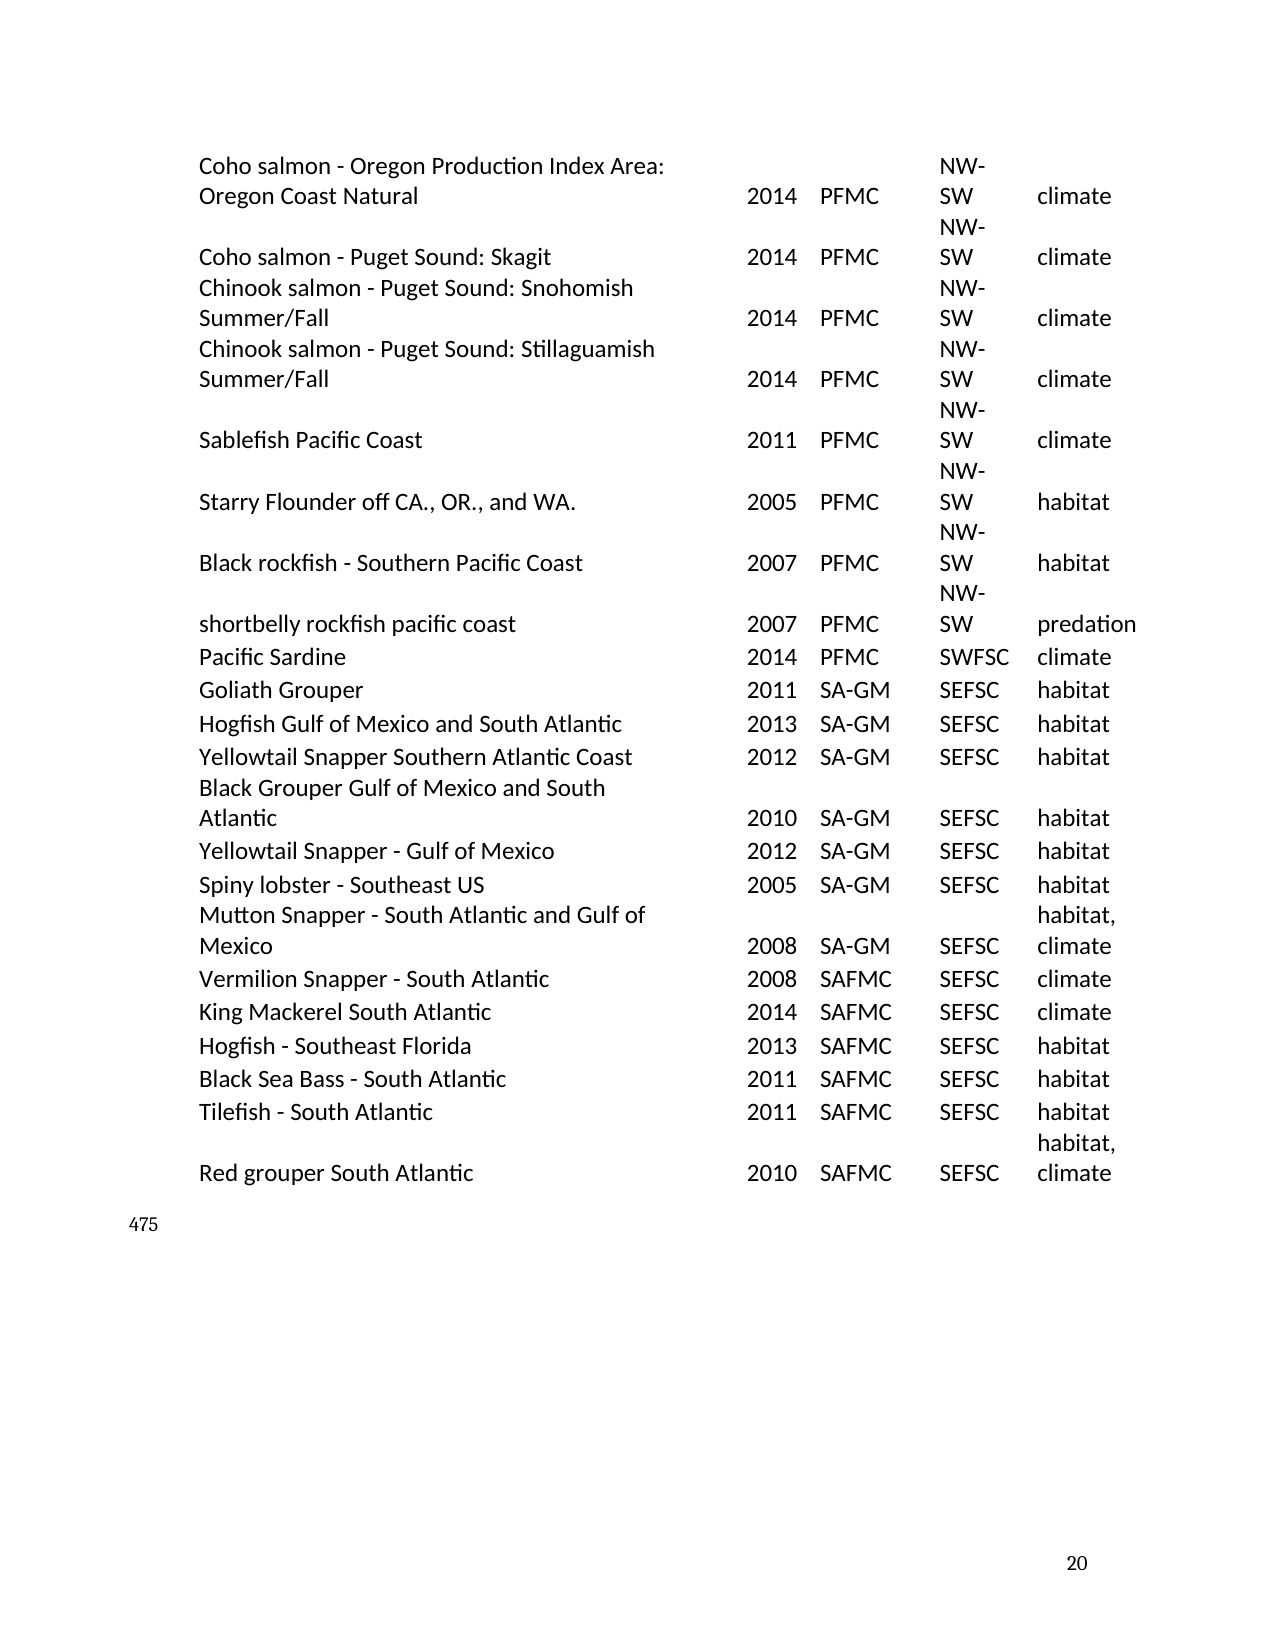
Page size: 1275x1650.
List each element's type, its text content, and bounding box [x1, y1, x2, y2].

table_cell habitat [1026, 1060, 1163, 1094]
table_cell 2005 [686, 866, 808, 899]
table_cell SA-GM [809, 705, 928, 738]
table_cell 2005 [686, 455, 808, 516]
table_cell SEFSC [928, 1094, 1026, 1127]
table_cell SEFSC [928, 833, 1026, 866]
table_cell Spiny lobster - Southeast US [188, 866, 686, 899]
table_cell Mutton Snapper - South Atlantic and Gulf of Mexico [188, 899, 686, 960]
table_cell SWFSC [928, 638, 1026, 672]
table_cell PFMC [809, 333, 928, 394]
table_cell Tilefish - South Atlantic [188, 1094, 686, 1127]
table_cell PFMC [809, 272, 928, 333]
table_cell Pacific Sardine [188, 638, 686, 672]
table_cell 2013 [686, 1027, 808, 1060]
table_cell NW-SW [928, 333, 1026, 394]
table_cell Chinook salmon - Puget Sound: Snohomish Summer/Fall [188, 272, 686, 333]
table_cell PFMC [809, 455, 928, 516]
table_cell climate [1026, 994, 1163, 1027]
table_cell Yellowtail Snapper Southern Atlantic Coast [188, 738, 686, 772]
table_cell SAFMC [809, 960, 928, 994]
table_cell 2008 [686, 899, 808, 960]
table_cell Goliath Grouper [188, 672, 686, 705]
table_cell NW-SW [928, 455, 1026, 516]
table_cell SA-GM [809, 738, 928, 772]
table_cell habitat [1026, 705, 1163, 738]
table_cell SA-GM [809, 899, 928, 960]
table_cell SEFSC [928, 994, 1026, 1027]
table_cell 2011 [686, 1094, 808, 1127]
table_cell SAFMC [809, 1060, 928, 1094]
table_cell habitat [1026, 516, 1163, 577]
table_cell Hogfish Gulf of Mexico and South Atlantic [188, 705, 686, 738]
table_cell predation [1026, 577, 1163, 638]
table_cell PFMC [809, 211, 928, 272]
table_cell SAFMC [809, 1094, 928, 1127]
table_cell 2013 [686, 705, 808, 738]
table_cell climate [1026, 211, 1163, 272]
table_cell habitat [1026, 738, 1163, 772]
table_cell Hogfish - Southeast Florida [188, 1027, 686, 1060]
table_cell climate [1026, 272, 1163, 333]
table_cell 2012 [686, 833, 808, 866]
table_cell Red grouper South Atlantic [188, 1127, 686, 1188]
table_cell SEFSC [928, 960, 1026, 994]
table_cell climate [1026, 150, 1163, 211]
table_cell 2007 [686, 577, 808, 638]
table_cell shortbelly rockfish pacific coast [188, 577, 686, 638]
table_cell NW-SW [928, 150, 1026, 211]
table_cell Vermilion Snapper - South Atlantic [188, 960, 686, 994]
table_cell SEFSC [928, 772, 1026, 833]
table_cell 2007 [686, 516, 808, 577]
table_cell PFMC [809, 577, 928, 638]
table_cell SAFMC [809, 1027, 928, 1060]
table_cell SAFMC [809, 1127, 928, 1188]
table_cell habitat [1026, 455, 1163, 516]
table_cell 2008 [686, 960, 808, 994]
table_cell PFMC [809, 638, 928, 672]
table_cell NW-SW [928, 516, 1026, 577]
table_cell Yellowtail Snapper - Gulf of Mexico [188, 833, 686, 866]
table_cell Sablefish Pacific Coast [188, 394, 686, 455]
table_cell 2010 [686, 1127, 808, 1188]
table_cell climate [1026, 638, 1163, 672]
table_cell SEFSC [928, 672, 1026, 705]
table_cell climate [1026, 960, 1163, 994]
table_cell habitat [1026, 672, 1163, 705]
table_cell SEFSC [928, 705, 1026, 738]
table_cell Coho salmon - Puget Sound: Skagit [188, 211, 686, 272]
table_cell SEFSC [928, 899, 1026, 960]
table_cell habitat [1026, 1027, 1163, 1060]
table_cell SA-GM [809, 672, 928, 705]
table_cell SEFSC [928, 1027, 1026, 1060]
table_cell habitat [1026, 1094, 1163, 1127]
table_cell 2014 [686, 638, 808, 672]
table_cell NW-SW [928, 577, 1026, 638]
table_cell Coho salmon - Oregon Production Index Area: Oregon Coast Natural [188, 150, 686, 211]
table_cell Black Sea Bass - South Atlantic [188, 1060, 686, 1094]
table_cell SA-GM [809, 833, 928, 866]
table_cell 2014 [686, 150, 808, 211]
table_cell habitat, climate [1026, 1127, 1163, 1188]
table_cell 2014 [686, 333, 808, 394]
table_cell 2011 [686, 394, 808, 455]
table_cell climate [1026, 333, 1163, 394]
table_cell 2011 [686, 1060, 808, 1094]
table_cell SAFMC [809, 994, 928, 1027]
table_cell SA-GM [809, 866, 928, 899]
table_cell Chinook salmon - Puget Sound: Stillaguamish Summer/Fall [188, 333, 686, 394]
table_cell NW-SW [928, 394, 1026, 455]
table_cell Starry Flounder off CA., OR., and WA. [188, 455, 686, 516]
table_cell King Mackerel South Atlantic [188, 994, 686, 1027]
table_cell habitat, climate [1026, 899, 1163, 960]
table_cell Black rockfish - Southern Pacific Coast [188, 516, 686, 577]
table_cell PFMC [809, 394, 928, 455]
table_cell habitat [1026, 866, 1163, 899]
table_cell SA-GM [809, 772, 928, 833]
table_cell climate [1026, 394, 1163, 455]
table_cell habitat [1026, 772, 1163, 833]
table_cell 2012 [686, 738, 808, 772]
table_cell SEFSC [928, 1060, 1026, 1094]
table_cell PFMC [809, 516, 928, 577]
table_cell NW-SW [928, 272, 1026, 333]
table_cell SEFSC [928, 866, 1026, 899]
table_cell SEFSC [928, 1127, 1026, 1188]
table_cell habitat [1026, 833, 1163, 866]
table_cell NW-SW [928, 211, 1026, 272]
table_cell SEFSC [928, 738, 1026, 772]
table_cell 2011 [686, 672, 808, 705]
table_cell PFMC [809, 150, 928, 211]
table_cell 2014 [686, 272, 808, 333]
table_cell Black Grouper Gulf of Mexico and South Atlantic [188, 772, 686, 833]
table_cell 2010 [686, 772, 808, 833]
table_cell 2014 [686, 211, 808, 272]
table_cell 2014 [686, 994, 808, 1027]
